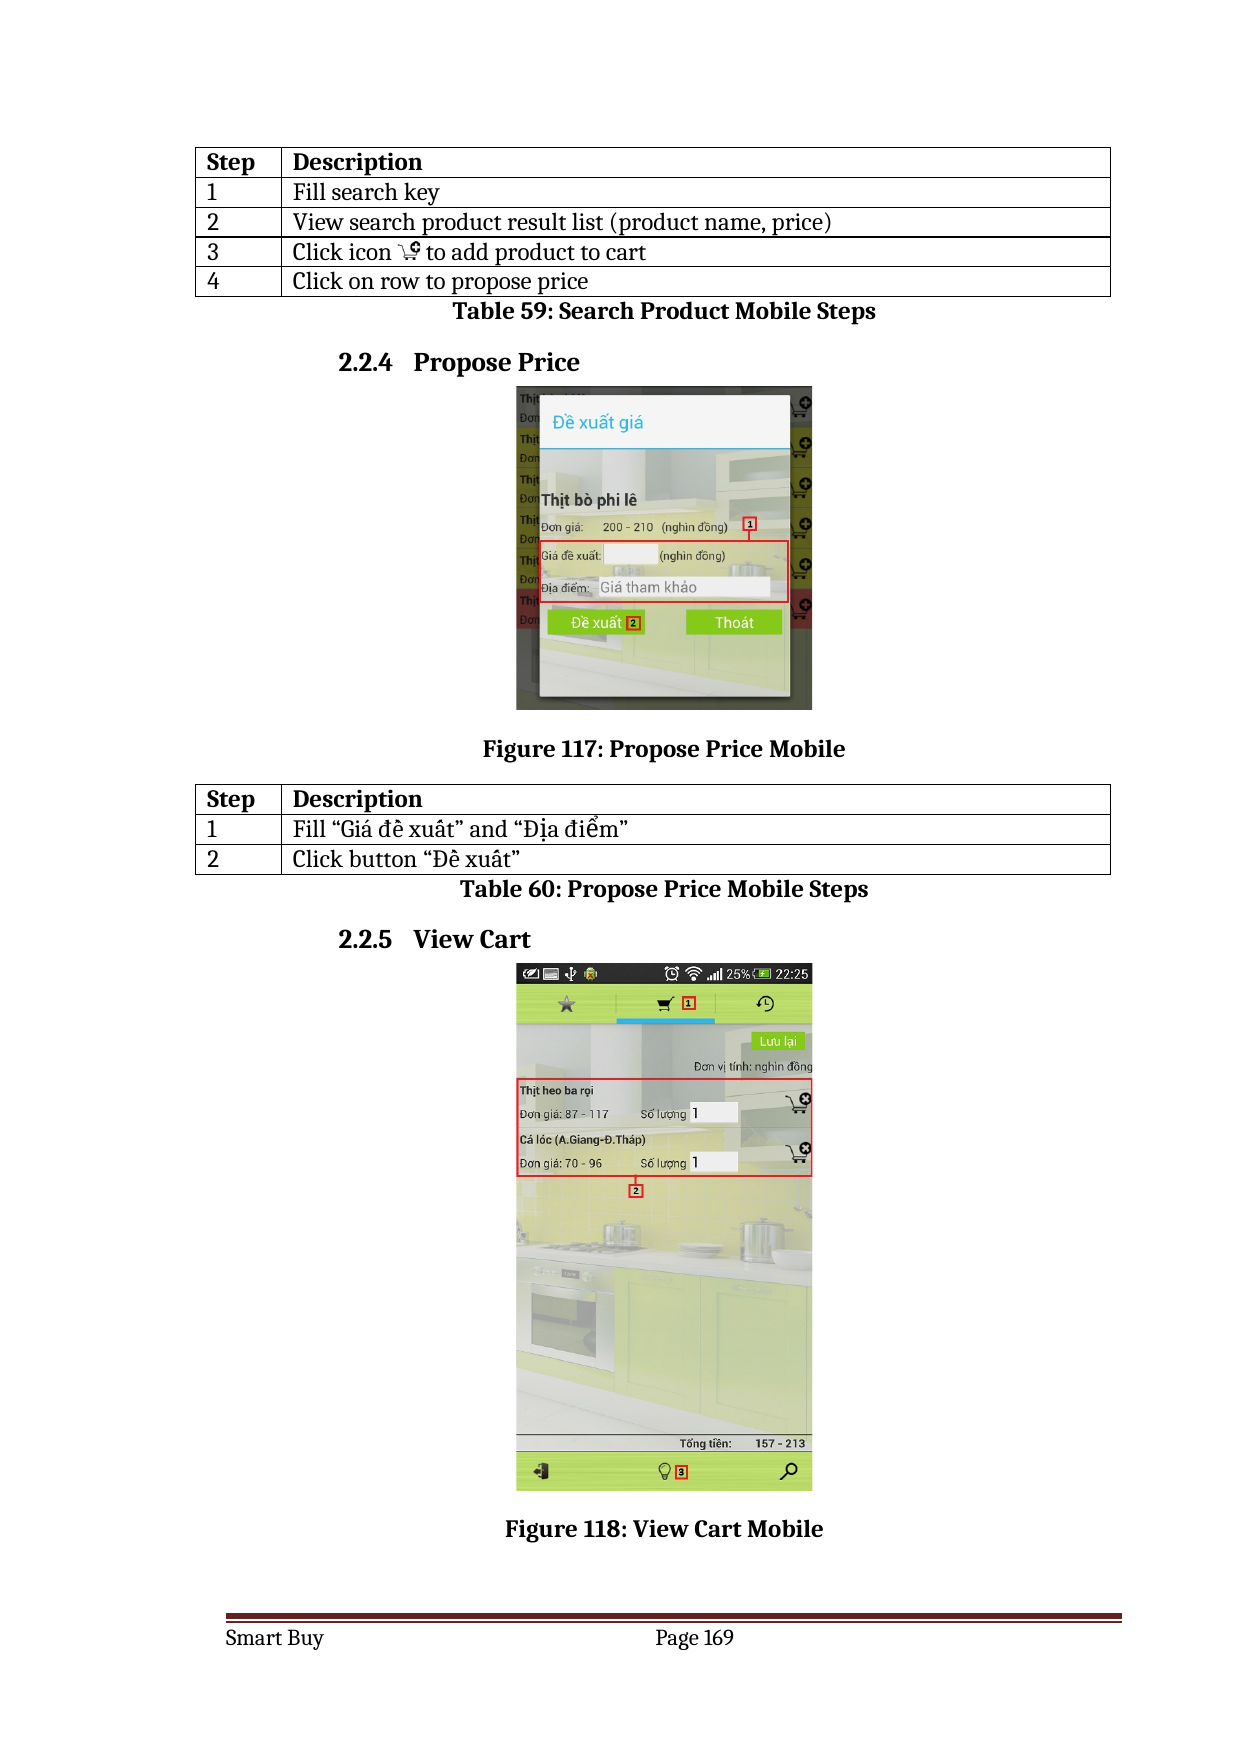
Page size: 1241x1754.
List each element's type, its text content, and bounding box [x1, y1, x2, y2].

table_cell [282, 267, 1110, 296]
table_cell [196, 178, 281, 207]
text Figure 117: Propose Price Mobile [207, 735, 1122, 763]
picture [516, 386, 813, 710]
subtitle View Cart [338, 924, 1122, 956]
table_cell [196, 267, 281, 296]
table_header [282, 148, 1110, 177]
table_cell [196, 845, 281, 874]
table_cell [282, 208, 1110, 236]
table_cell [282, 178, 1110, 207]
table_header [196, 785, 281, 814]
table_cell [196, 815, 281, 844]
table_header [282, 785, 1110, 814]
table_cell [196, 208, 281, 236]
text Table 59: Search Product Mobile Steps [207, 297, 1122, 326]
picture [516, 963, 813, 1491]
text Table 60: Propose Price Mobile Steps [207, 875, 1122, 903]
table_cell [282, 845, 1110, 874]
subtitle Propose Price [338, 347, 1122, 378]
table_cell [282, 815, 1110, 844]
picture [397, 241, 421, 260]
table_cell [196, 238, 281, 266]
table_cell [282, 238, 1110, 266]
text Figure 118: View Cart Mobile [207, 1515, 1122, 1544]
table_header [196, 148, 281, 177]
